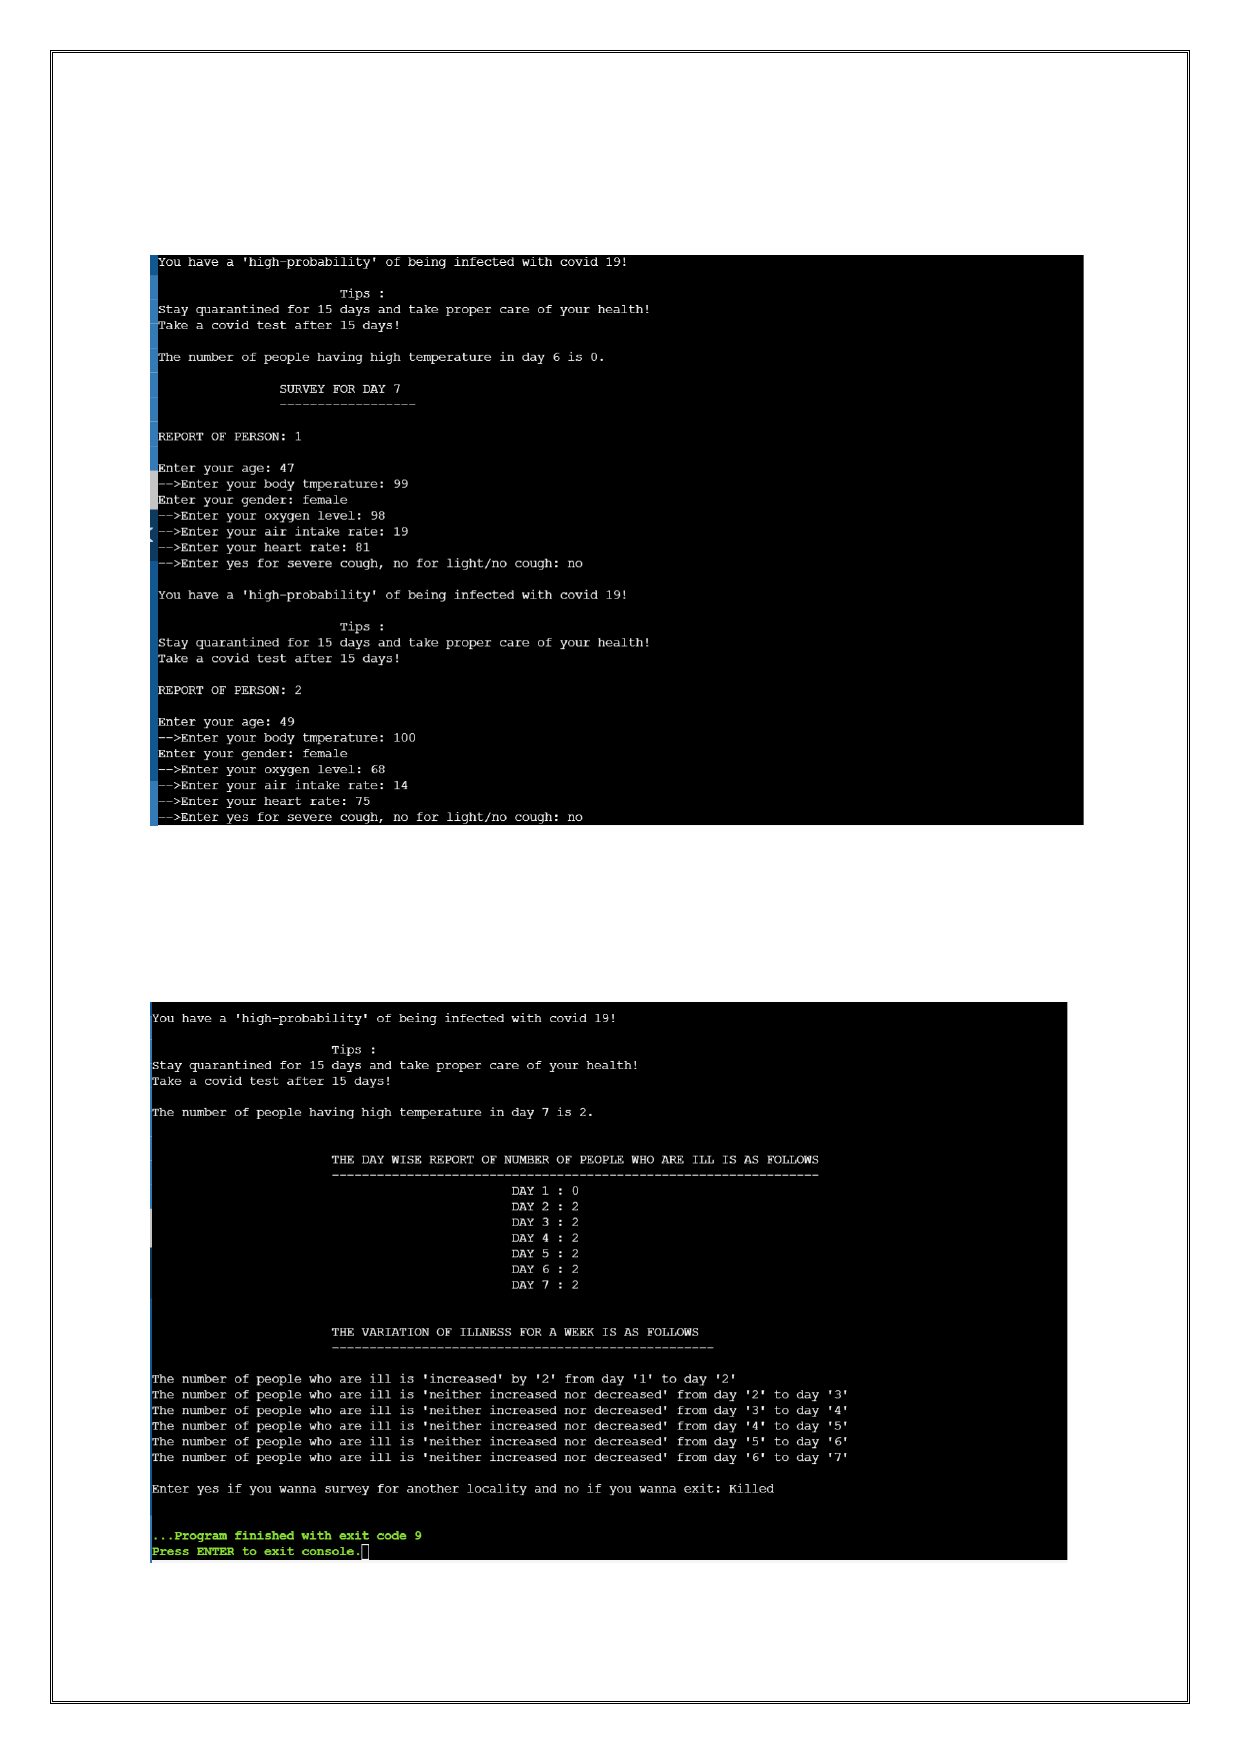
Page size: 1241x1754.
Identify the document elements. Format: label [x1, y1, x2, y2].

picture [150, 1002, 1068, 1563]
picture [150, 255, 1084, 826]
